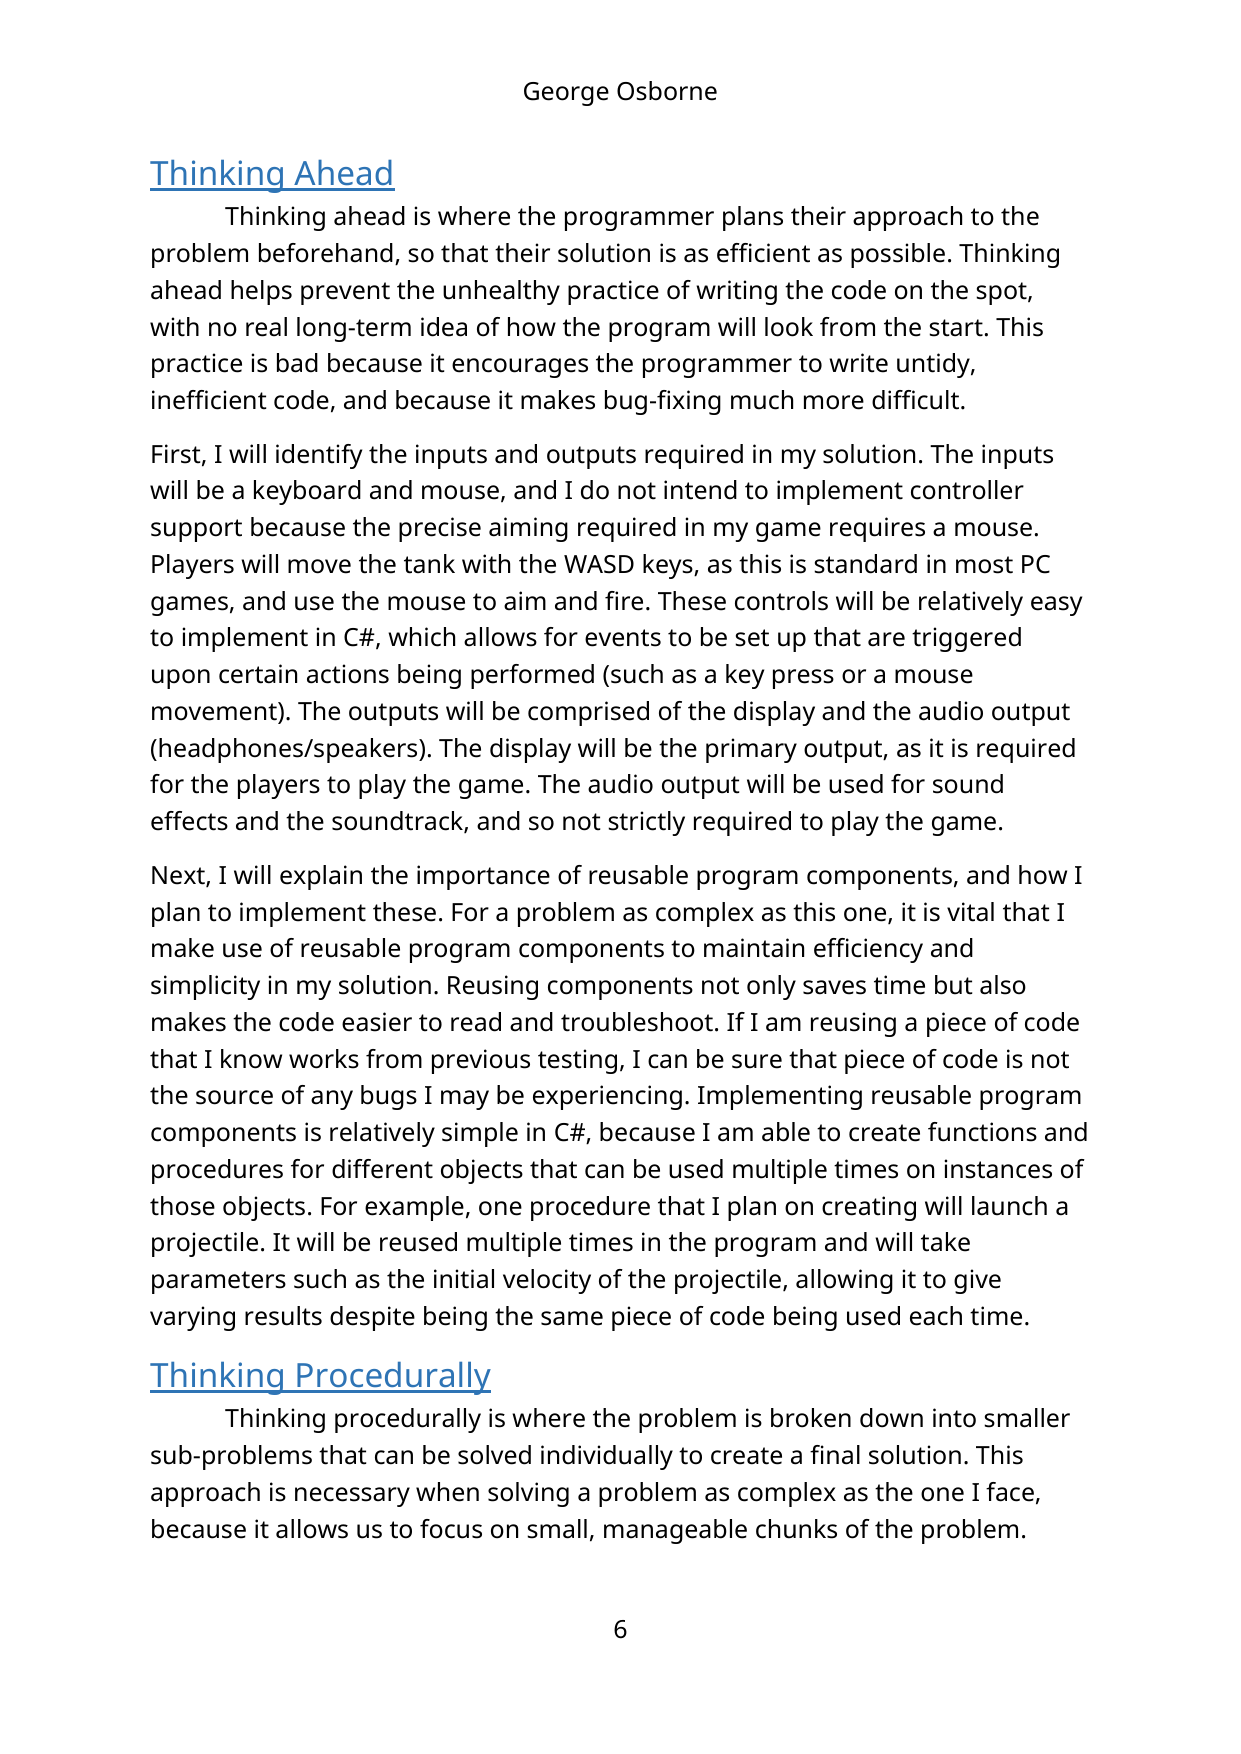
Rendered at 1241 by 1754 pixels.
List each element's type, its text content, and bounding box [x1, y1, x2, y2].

text Thinking ahead is where the programmer plans their approach to the problem beforehand, so that their solution is as efficient as possible. Thinking ahead helps prevent the unhealthy practice of writing the code on the spot, with no real long-term idea of how the program will look from the start. This practice is bad because it encourages the programmer to write untidy, inefficient code, and because it makes bug-fixing much more difficult. [150, 199, 1090, 417]
subtitle Thinking Ahead [150, 150, 1090, 195]
text First, I will identify the inputs and outputs required in my solution. The inputs will be a keyboard and mouse, and I do not intend to implement controller support because the precise aiming required in my game requires a mouse. Players will move the tank with the WASD keys, as this is standard in most PC games, and use the mouse to aim and fire. These controls will be relatively easy to implement in C#, which allows for events to be set up that are triggered upon certain actions being performed (such as a key press or a mouse movement). The outputs will be comprised of the display and the audio output (headphones/speakers). The display will be the primary output, as it is required for the players to play the game. The audio output will be used for sound effects and the soundtrack, and so not strictly required to play the game. [150, 436, 1090, 838]
subtitle Thinking Procedurally [150, 1352, 1090, 1397]
text Next, I will explain the importance of reusable program components, and how I plan to implement these. For a problem as complex as this one, it is vital that I make use of reusable program components to maintain efficiency and simplicity in my solution. Reusing components not only saves time but also makes the code easier to read and troubleshoot. If I am reusing a piece of code that I know works from previous testing, I can be sure that piece of code is not the source of any bugs I may be experiencing. Implementing reusable program components is relatively simple in C#, because I am able to create functions and procedures for different objects that can be used multiple times on instances of those objects. For example, one procedure that I plan on creating will launch a projectile. It will be reused multiple times in the program and will take parameters such as the initial velocity of the projectile, allowing it to give varying results despite being the same piece of code being used each time. [150, 857, 1090, 1333]
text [150, 1401, 1090, 1545]
